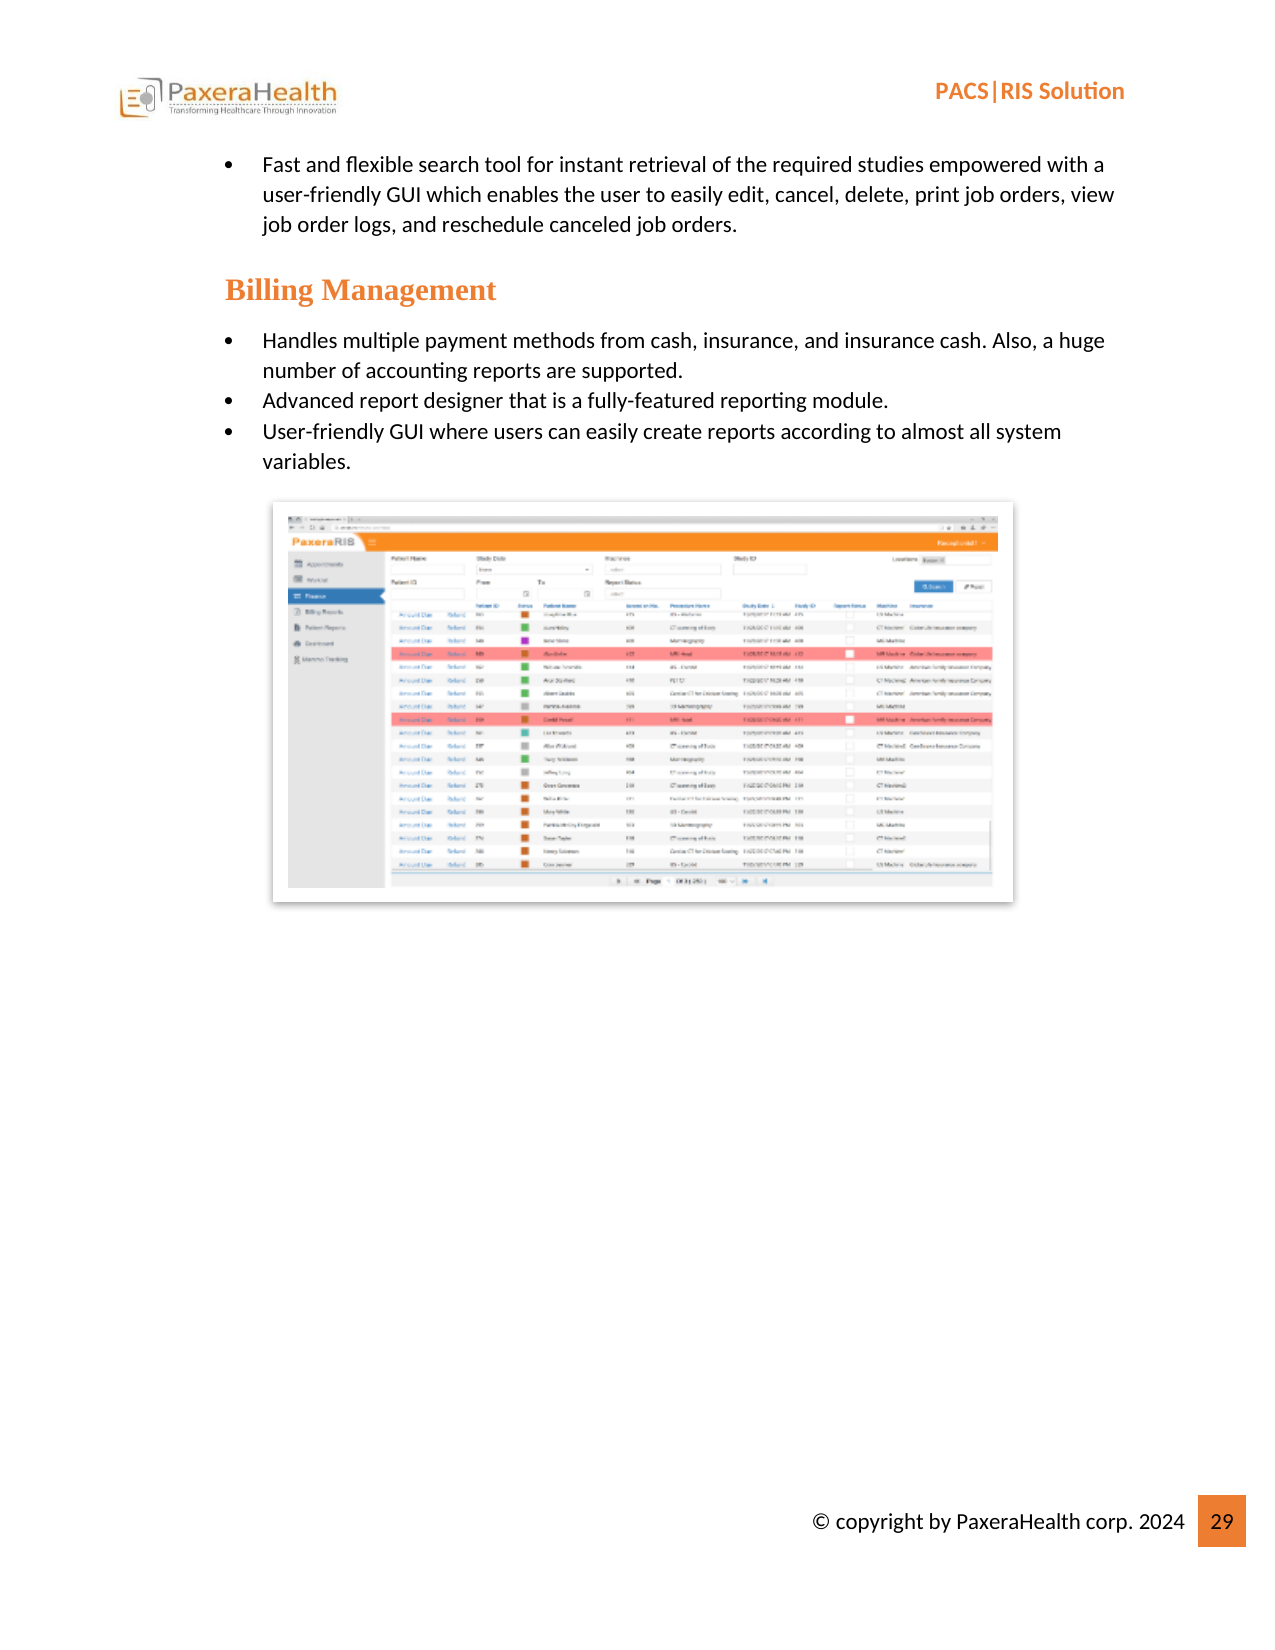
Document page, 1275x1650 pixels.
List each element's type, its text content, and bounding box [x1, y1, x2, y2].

picture [288, 516, 998, 888]
list Advanced report designer that is a fully-featured reporting module. [225, 387, 1125, 415]
text Billing Management [150, 271, 1125, 307]
picture [114, 71, 344, 121]
list Fast and flexible search tool for instant retrieval of the required studies empowered with a user-friendly GUI which enables the user to easily edit, cancel, delete, print job orders, view job order logs, and reschedule canceled job orders. [225, 150, 1125, 269]
list User-friendly GUI where users can easily create reports according to almost all system variables. [225, 417, 1125, 475]
list Handles multiple payment methods from cash, insurance, and insurance cash. Also, a huge number of accounting reports are supported. [225, 326, 1125, 384]
